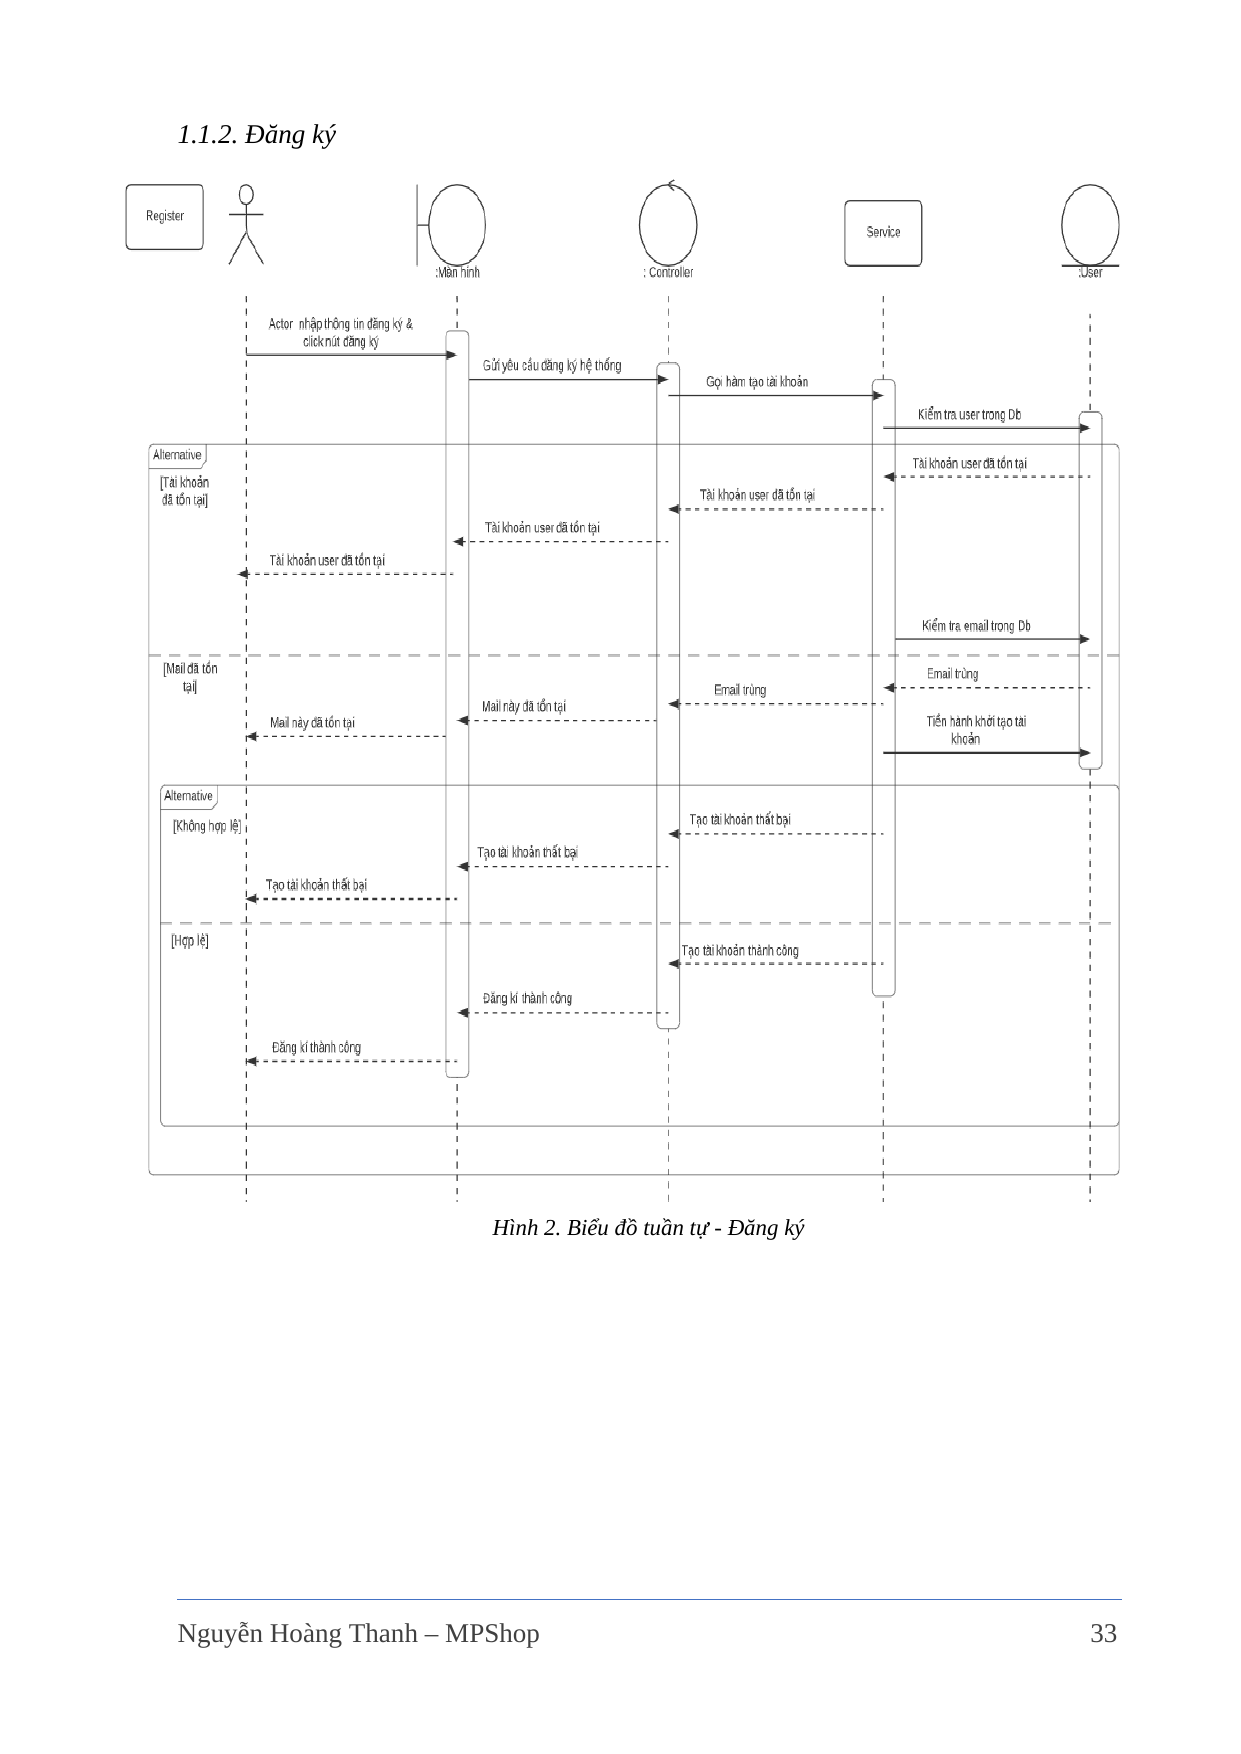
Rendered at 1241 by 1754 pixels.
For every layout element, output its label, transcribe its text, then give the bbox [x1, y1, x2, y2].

subtitle Đăng ký [177, 118, 1122, 149]
picture [118, 174, 1150, 1202]
